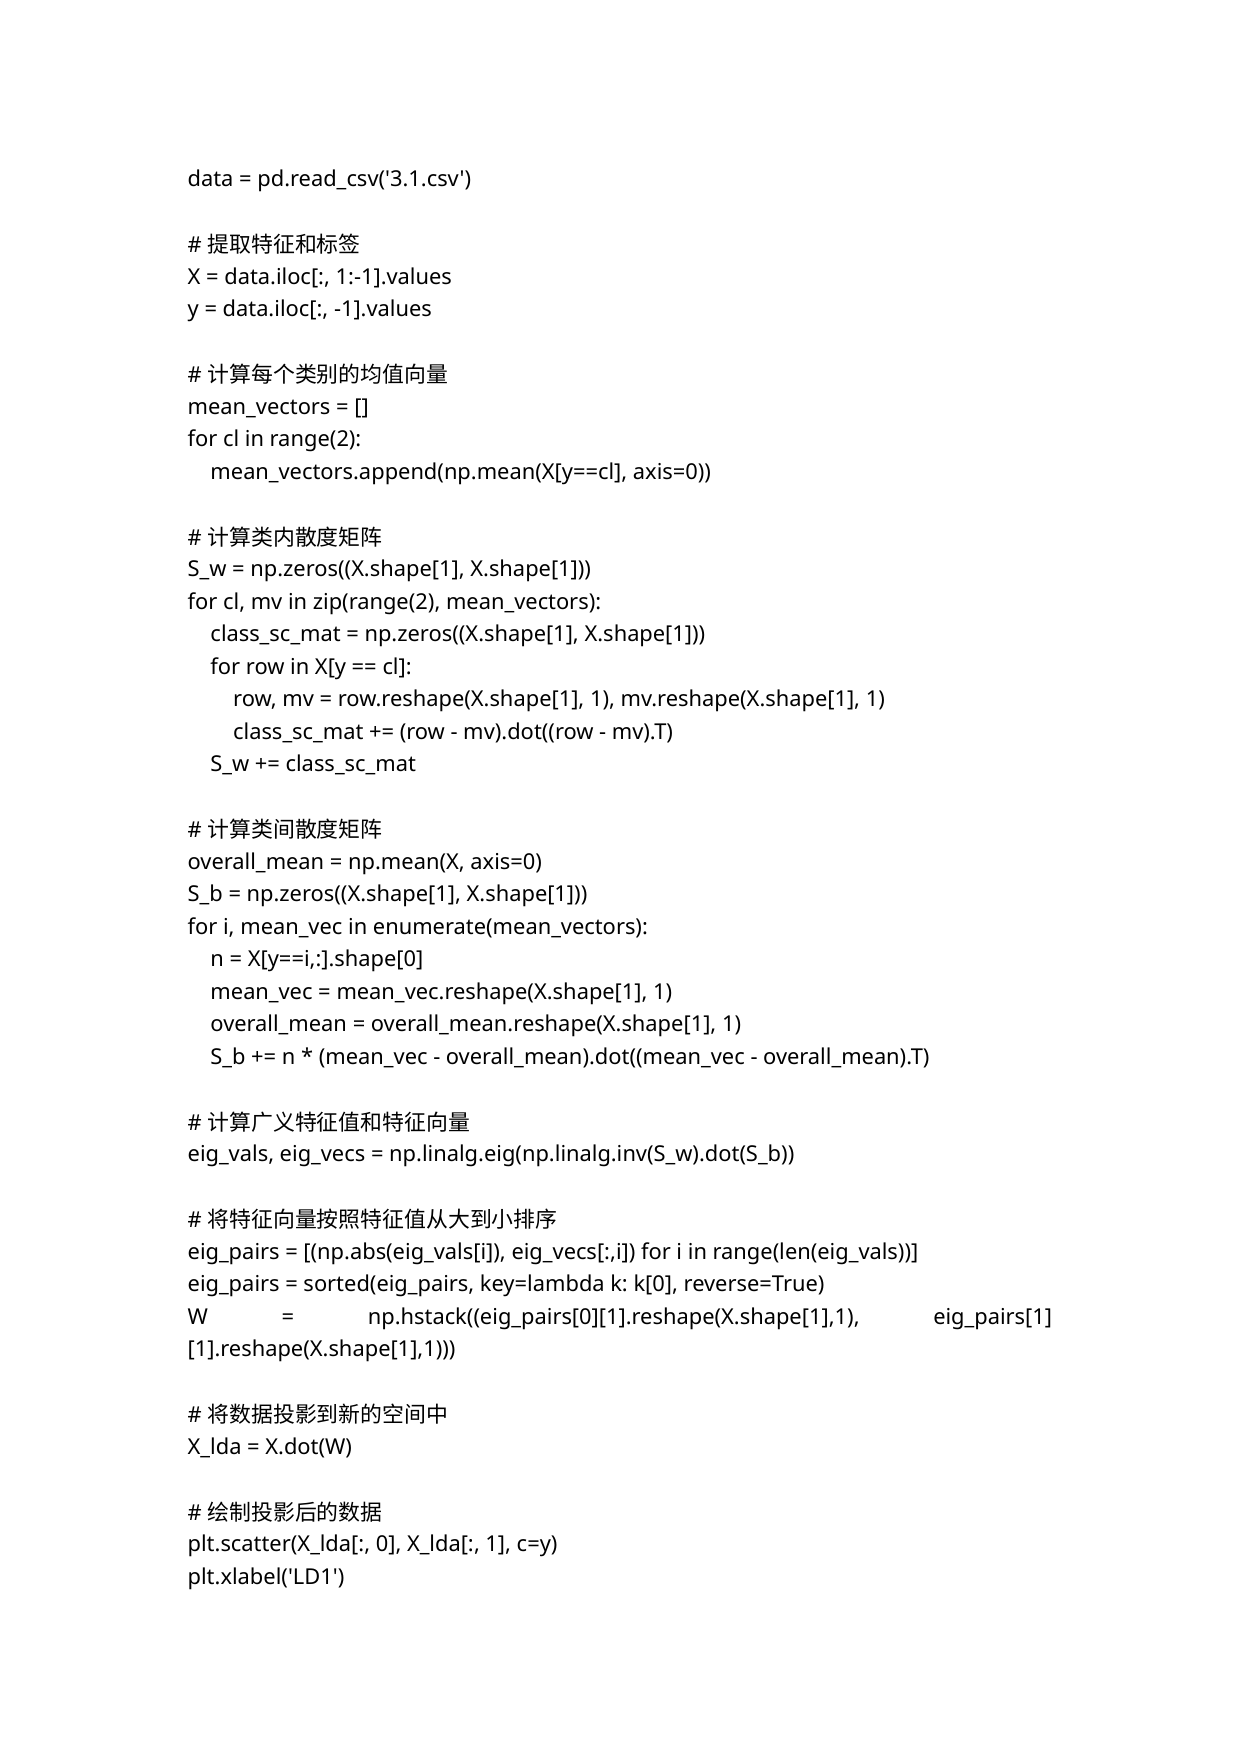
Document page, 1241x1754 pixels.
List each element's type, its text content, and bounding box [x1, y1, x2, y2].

text S_w = np.zeros((X.shape[1], X.shape[1])) [187, 552, 1053, 584]
text class_sc_mat = np.zeros((X.shape[1], X.shape[1])) [187, 617, 1053, 649]
text S_b += n * (mean_vec - overall_mean).dot((mean_vec - overall_mean).T) [187, 1039, 1053, 1072]
text S_w += class_sc_mat [187, 747, 1053, 779]
text n = X[y==i,:].shape[0] [187, 942, 1053, 974]
text row, mv = row.reshape(X.shape[1], 1), mv.reshape(X.shape[1], 1) [187, 682, 1053, 714]
text # 绘制投影后的数据 [187, 1494, 1053, 1527]
text for cl, mv in zip(range(2), mean_vectors): [187, 584, 1053, 617]
text mean_vec = mean_vec.reshape(X.shape[1], 1) [187, 974, 1053, 1007]
text eig_vals, eig_vecs = np.linalg.eig(np.linalg.inv(S_w).dot(S_b)) [187, 1137, 1053, 1169]
text overall_mean = np.mean(X, axis=0) [187, 844, 1053, 877]
text for cl in range(2): [187, 422, 1053, 454]
text X = data.iloc[:, 1:-1].values [187, 259, 1053, 292]
text eig_pairs = sorted(eig_pairs, key=lambda k: k[0], reverse=True) [187, 1267, 1053, 1299]
text # 计算类间散度矩阵 [187, 812, 1053, 844]
text # 将特征向量按照特征值从大到小排序 [187, 1202, 1053, 1234]
text mean_vectors = [] [187, 389, 1053, 422]
text S_b = np.zeros((X.shape[1], X.shape[1])) [187, 877, 1053, 909]
text # 计算每个类别的均值向量 [187, 357, 1053, 389]
text data = pd.read_csv('3.1.csv') [187, 162, 1053, 194]
text # 提取特征和标签 [187, 227, 1053, 259]
text X_lda = X.dot(W) [187, 1429, 1053, 1462]
text W = np.hstack((eig_pairs[0][1].reshape(X.shape[1],1), eig_pairs[1][1].reshape(X.shape[1],1))) [187, 1299, 1053, 1364]
text mean_vectors.append(np.mean(X[y==cl], axis=0)) [187, 454, 1053, 487]
text class_sc_mat += (row - mv).dot((row - mv).T) [187, 714, 1053, 747]
text eig_pairs = [(np.abs(eig_vals[i]), eig_vecs[:,i]) for i in range(len(eig_vals))] [187, 1234, 1053, 1267]
text plt.scatter(X_lda[:, 0], X_lda[:, 1], c=y) [187, 1527, 1053, 1559]
text # 计算广义特征值和特征向量 [187, 1104, 1053, 1137]
text # 将数据投影到新的空间中 [187, 1397, 1053, 1429]
text for row in X[y == cl]: [187, 649, 1053, 682]
text plt.xlabel('LD1') [187, 1559, 1053, 1592]
text y = data.iloc[:, -1].values [187, 292, 1053, 324]
text overall_mean = overall_mean.reshape(X.shape[1], 1) [187, 1007, 1053, 1039]
text # 计算类内散度矩阵 [187, 519, 1053, 552]
text for i, mean_vec in enumerate(mean_vectors): [187, 909, 1053, 942]
